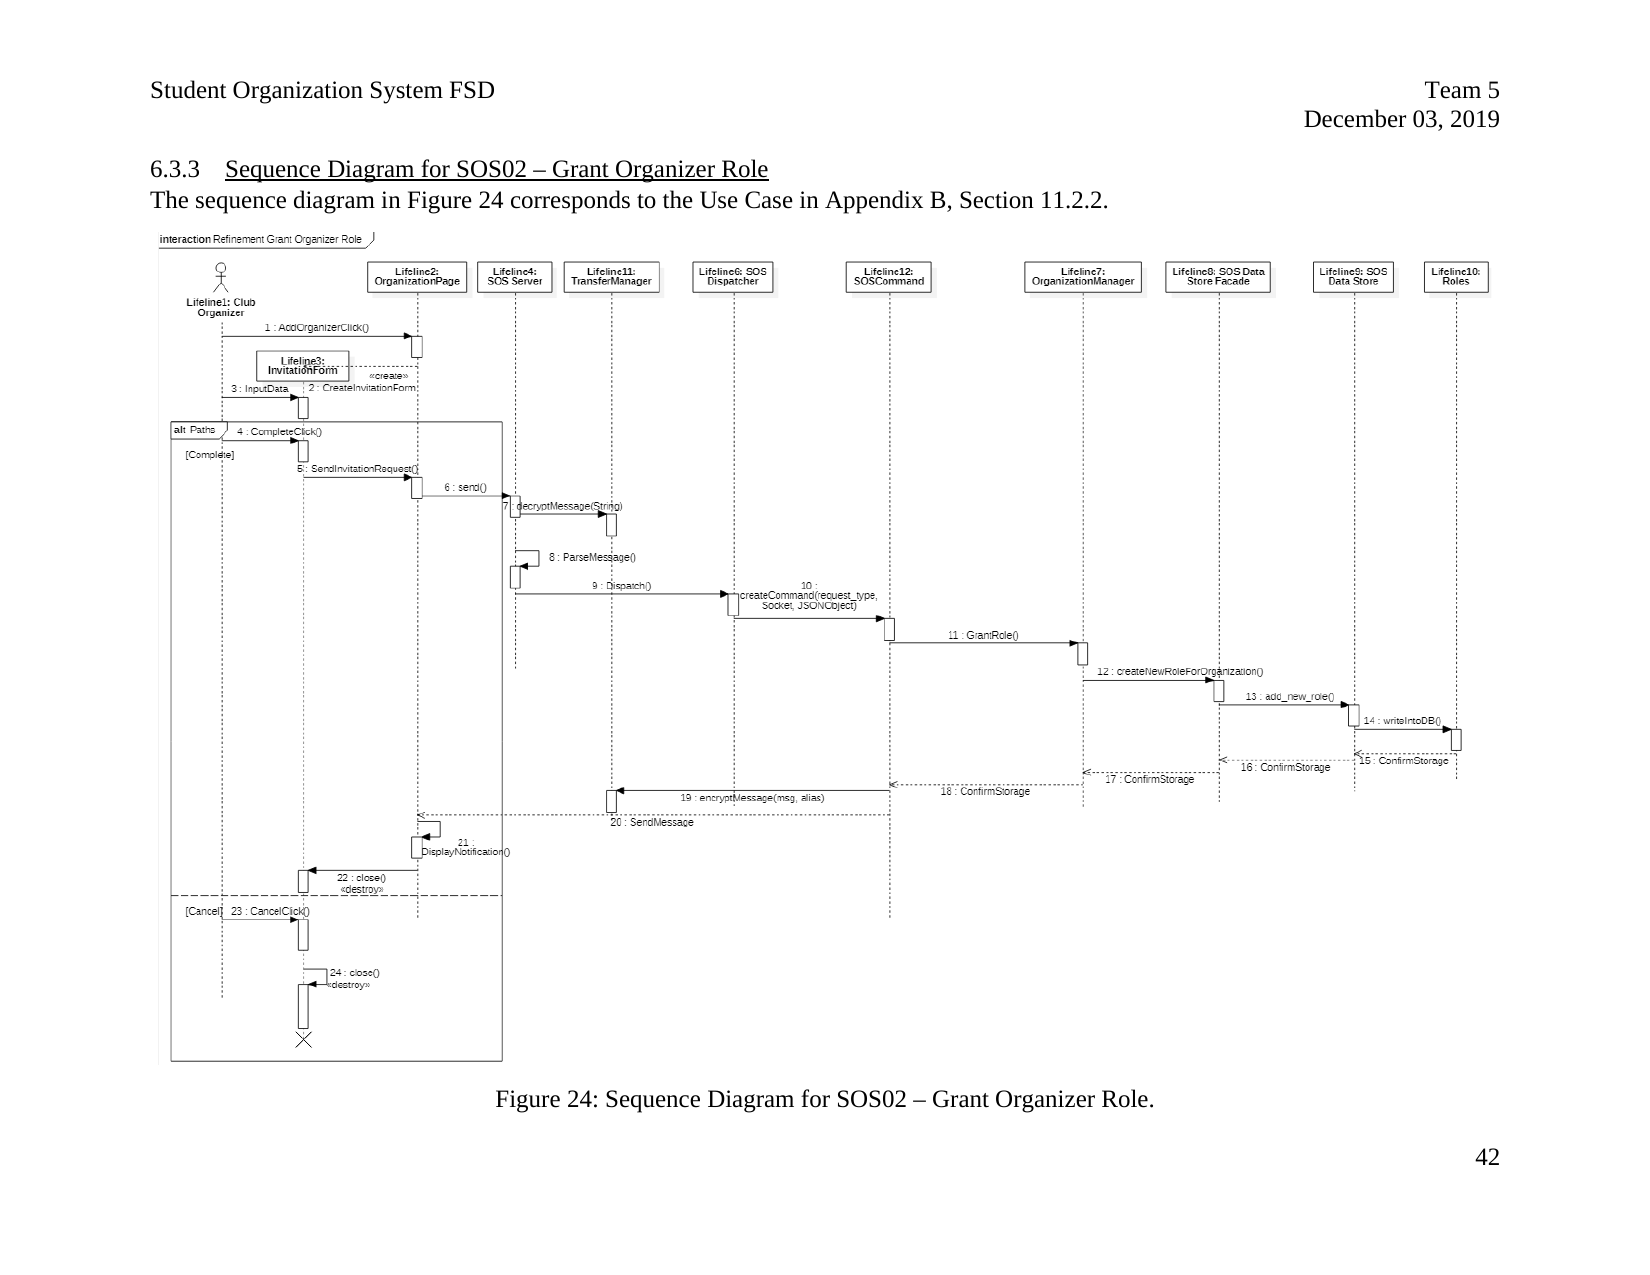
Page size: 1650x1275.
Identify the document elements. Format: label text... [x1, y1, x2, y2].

picture [158, 232, 1492, 1065]
text The sequence diagram in Figure 24 corresponds to the Use Case in Appendix B, Section 11.2.2. [150, 185, 1500, 214]
text Figure 24: Sequence Diagram for SOS02 – Grant Organizer Role. [150, 1084, 1500, 1113]
subtitle Sequence Diagram for SOS02 – Grant Organizer Role [150, 154, 1500, 183]
